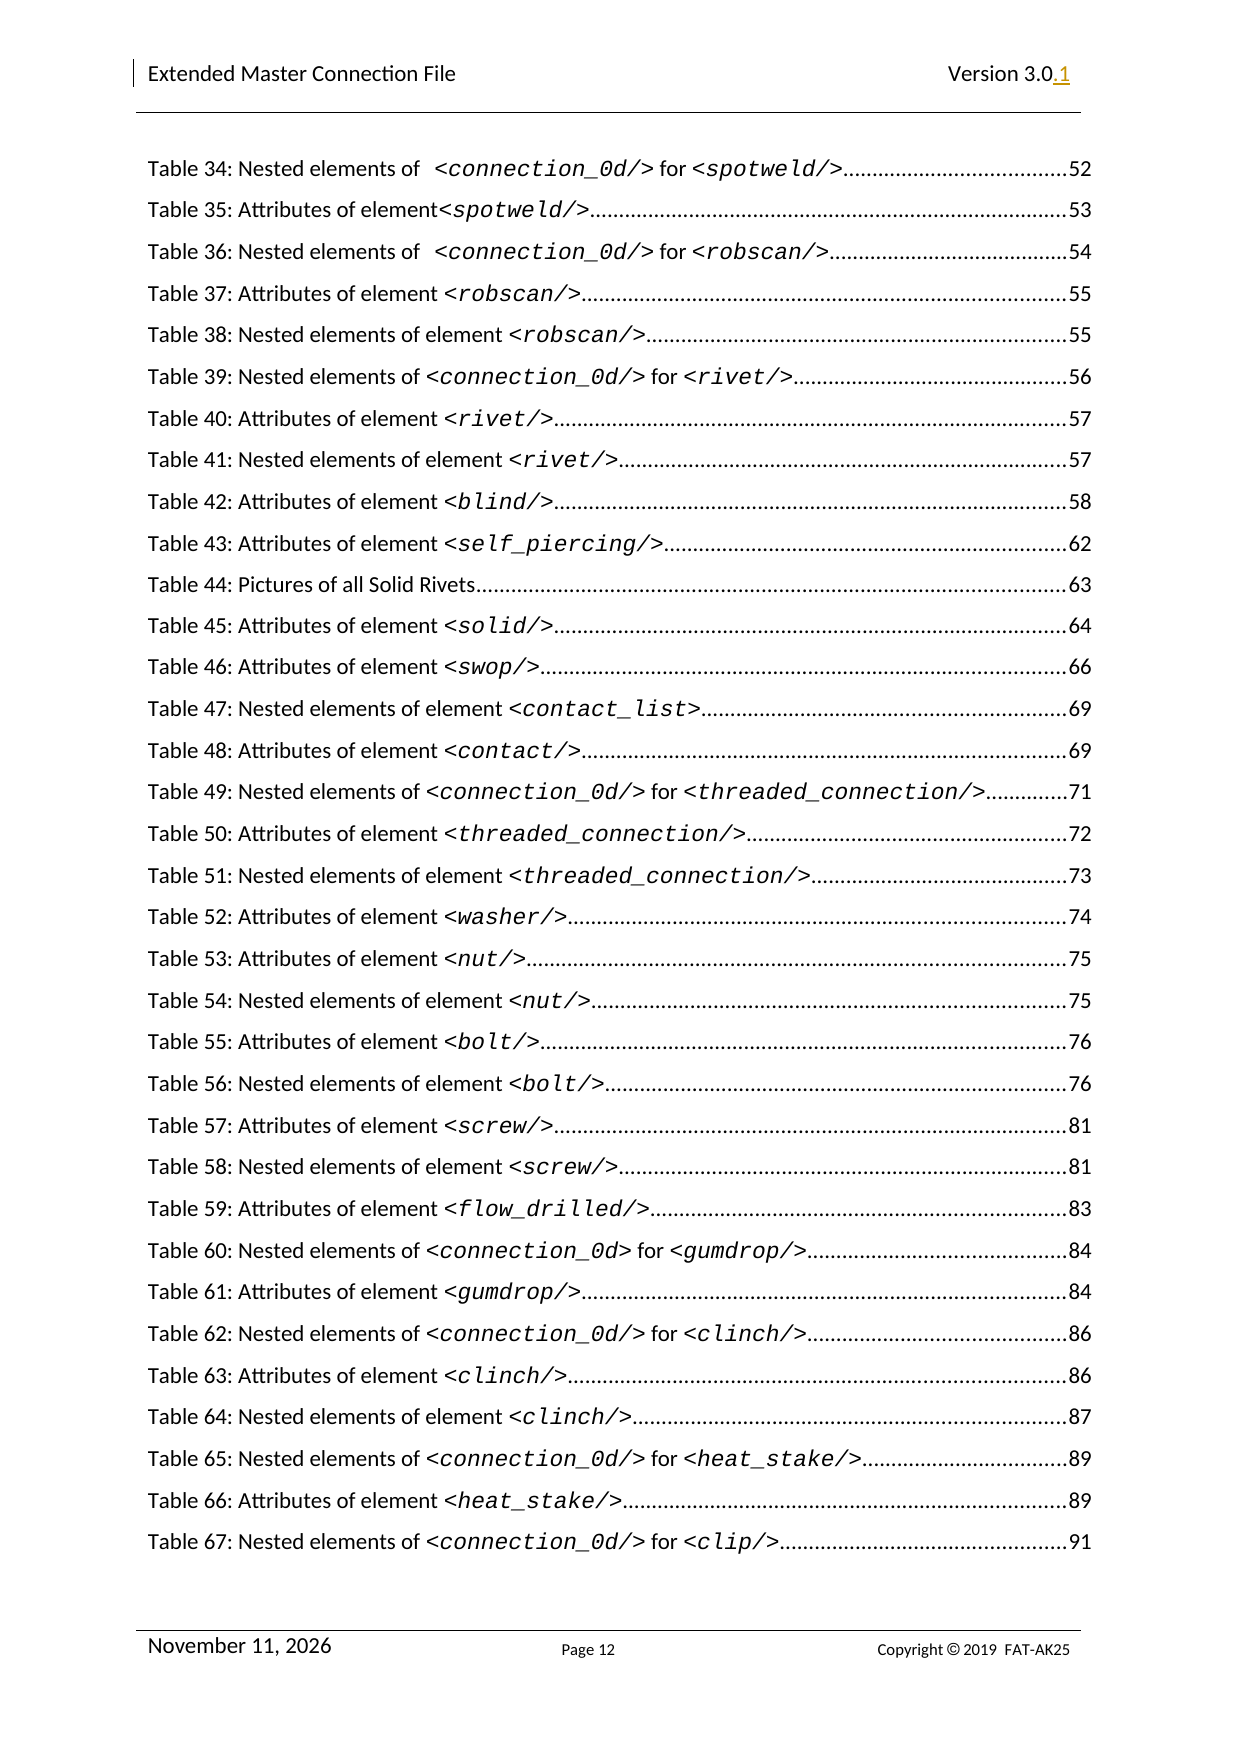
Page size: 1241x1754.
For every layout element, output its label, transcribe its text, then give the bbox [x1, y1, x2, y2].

text Table 41: Nested elements of element <rivet/> 57 [148, 445, 1092, 474]
text Table 39: Nested elements of <connection_0d/> for <rivet/> 56 [148, 362, 1092, 391]
text Table 45: Attributes of element <solid/> 64 [148, 611, 1092, 640]
text Table 59: Attributes of element <flow_drilled/> 83 [148, 1194, 1092, 1223]
text Table 44: Pictures of all Solid Rivets 63 [148, 570, 1092, 598]
text Table 46: Attributes of element <swop/> 66 [148, 652, 1092, 682]
text Table 34: Nested elements of <connection_0d/> for <spotweld/> 52 [148, 154, 1092, 183]
text Table 55: Attributes of element <bolt/> 76 [148, 1027, 1092, 1057]
text Table 49: Nested elements of <connection_0d/> for <threaded_connection/> 71 [148, 777, 1092, 807]
text Table 53: Attributes of element <nut/> 75 [148, 944, 1092, 973]
text Table 61: Attributes of element <gumdrop/> 84 [148, 1277, 1092, 1307]
text Table 57: Attributes of element <screw/> 81 [148, 1111, 1092, 1140]
text Table 56: Nested elements of element <bolt/> 76 [148, 1069, 1092, 1098]
text Table 48: Attributes of element <contact/> 69 [148, 736, 1092, 765]
text Table 42: Attributes of element <blind/> 58 [148, 487, 1092, 516]
text Table 37: Attributes of element <robscan/> 55 [148, 279, 1092, 308]
text Table 63: Attributes of element <clinch/> 86 [148, 1361, 1092, 1390]
text Table 66: Attributes of element <heat_stake/> 89 [148, 1486, 1092, 1515]
text Table 58: Nested elements of element <screw/> 81 [148, 1152, 1092, 1182]
text Table 52: Attributes of element <washer/> 74 [148, 902, 1092, 932]
text Table 65: Nested elements of <connection_0d/> for <heat_stake/> 89 [148, 1444, 1092, 1473]
text Table 62: Nested elements of <connection_0d/> for <clinch/> 86 [148, 1319, 1092, 1348]
text Table 35: Attributes of element<spotweld/> 53 [148, 195, 1092, 224]
text Table 54: Nested elements of element <nut/> 75 [148, 986, 1092, 1015]
text Table 43: Attributes of element <self_piercing/> 62 [148, 529, 1092, 558]
text Table 60: Nested elements of <connection_0d> for <gumdrop/> 84 [148, 1236, 1092, 1265]
text Table 36: Nested elements of <connection_0d/> for <robscan/> 54 [148, 237, 1092, 266]
text Table 50: Attributes of element <threaded_connection/> 72 [148, 819, 1092, 848]
text Table 67: Nested elements of <connection_0d/> for <clip/> 91 [148, 1527, 1092, 1557]
text Table 64: Nested elements of element <clinch/> 87 [148, 1402, 1092, 1432]
text Table 40: Attributes of element <rivet/> 57 [148, 404, 1092, 433]
text Table 47: Nested elements of element <contact_list> 69 [148, 694, 1092, 723]
text Table 38: Nested elements of element <robscan/> 55 [148, 320, 1092, 349]
text Table 51: Nested elements of element <threaded_connection/> 73 [148, 861, 1092, 890]
